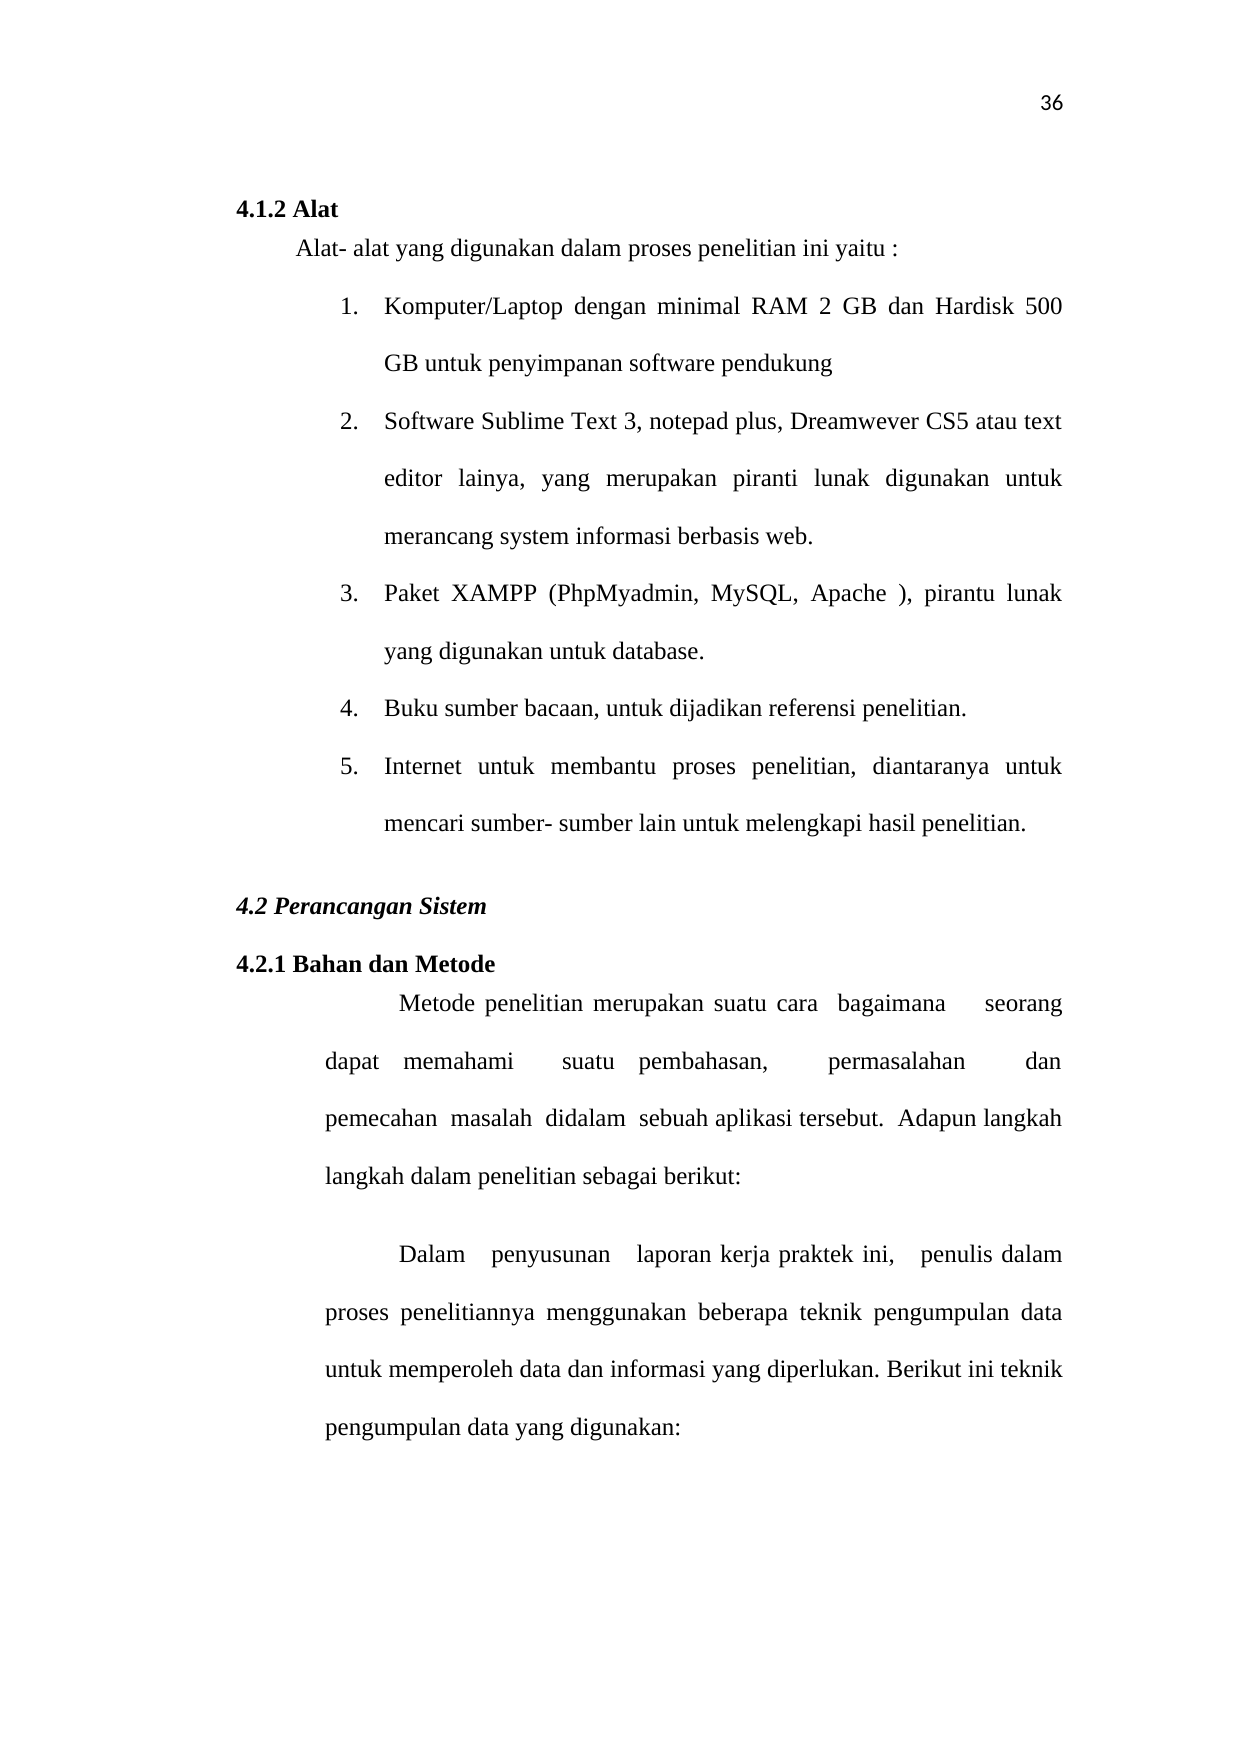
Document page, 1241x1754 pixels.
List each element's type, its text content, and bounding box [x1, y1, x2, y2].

text Metode penelitian merupakan suatu cara bagaimana seorang dapat memahami suatu pembahasan, permasalahan dan pemecahan masalah didalam sebuah aplikasi tersebut. Adapun langkah langkah dalam penelitian sebagai berikut: [325, 988, 1063, 1189]
subtitle 4.2.1 Bahan dan Metode [236, 949, 1063, 978]
text Dalam penyusunan laporan kerja praktek ini, penulis dalam proses penelitiannya menggunakan beberapa teknik pengumpulan data untuk memperoleh data dan informasi yang diperlukan. Berikut ini teknik pengumpulan data yang digunakan: [325, 1239, 1063, 1440]
subtitle 4.2 Perancangan Sistem [236, 891, 1063, 920]
list Komputer/Laptop dengan minimal RAM 2 GB dan Hardisk 500 GB untuk penyimpanan software pendukung [340, 291, 1063, 377]
list Internet untuk membantu proses penelitian, diantaranya untuk mencari sumber- sumber lain untuk melengkapi hasil penelitian. [340, 751, 1063, 837]
list Buku sumber bacaan, untuk dijadikan referensi penelitian. [340, 693, 1063, 722]
text Alat- alat yang digunakan dalam proses penelitian ini yaitu : [295, 233, 1063, 262]
list Paket XAMPP (PhpMyadmin, MySQL, Apache ), pirantu lunak yang digunakan untuk database. [340, 578, 1063, 665]
list Software Sublime Text 3, notepad plus, Dreamwever CS5 atau text editor lainya, yang merupakan piranti lunak digunakan untuk merancang system informasi berbasis web. [340, 406, 1063, 550]
subtitle 4.1.2 Alat [236, 194, 1063, 223]
